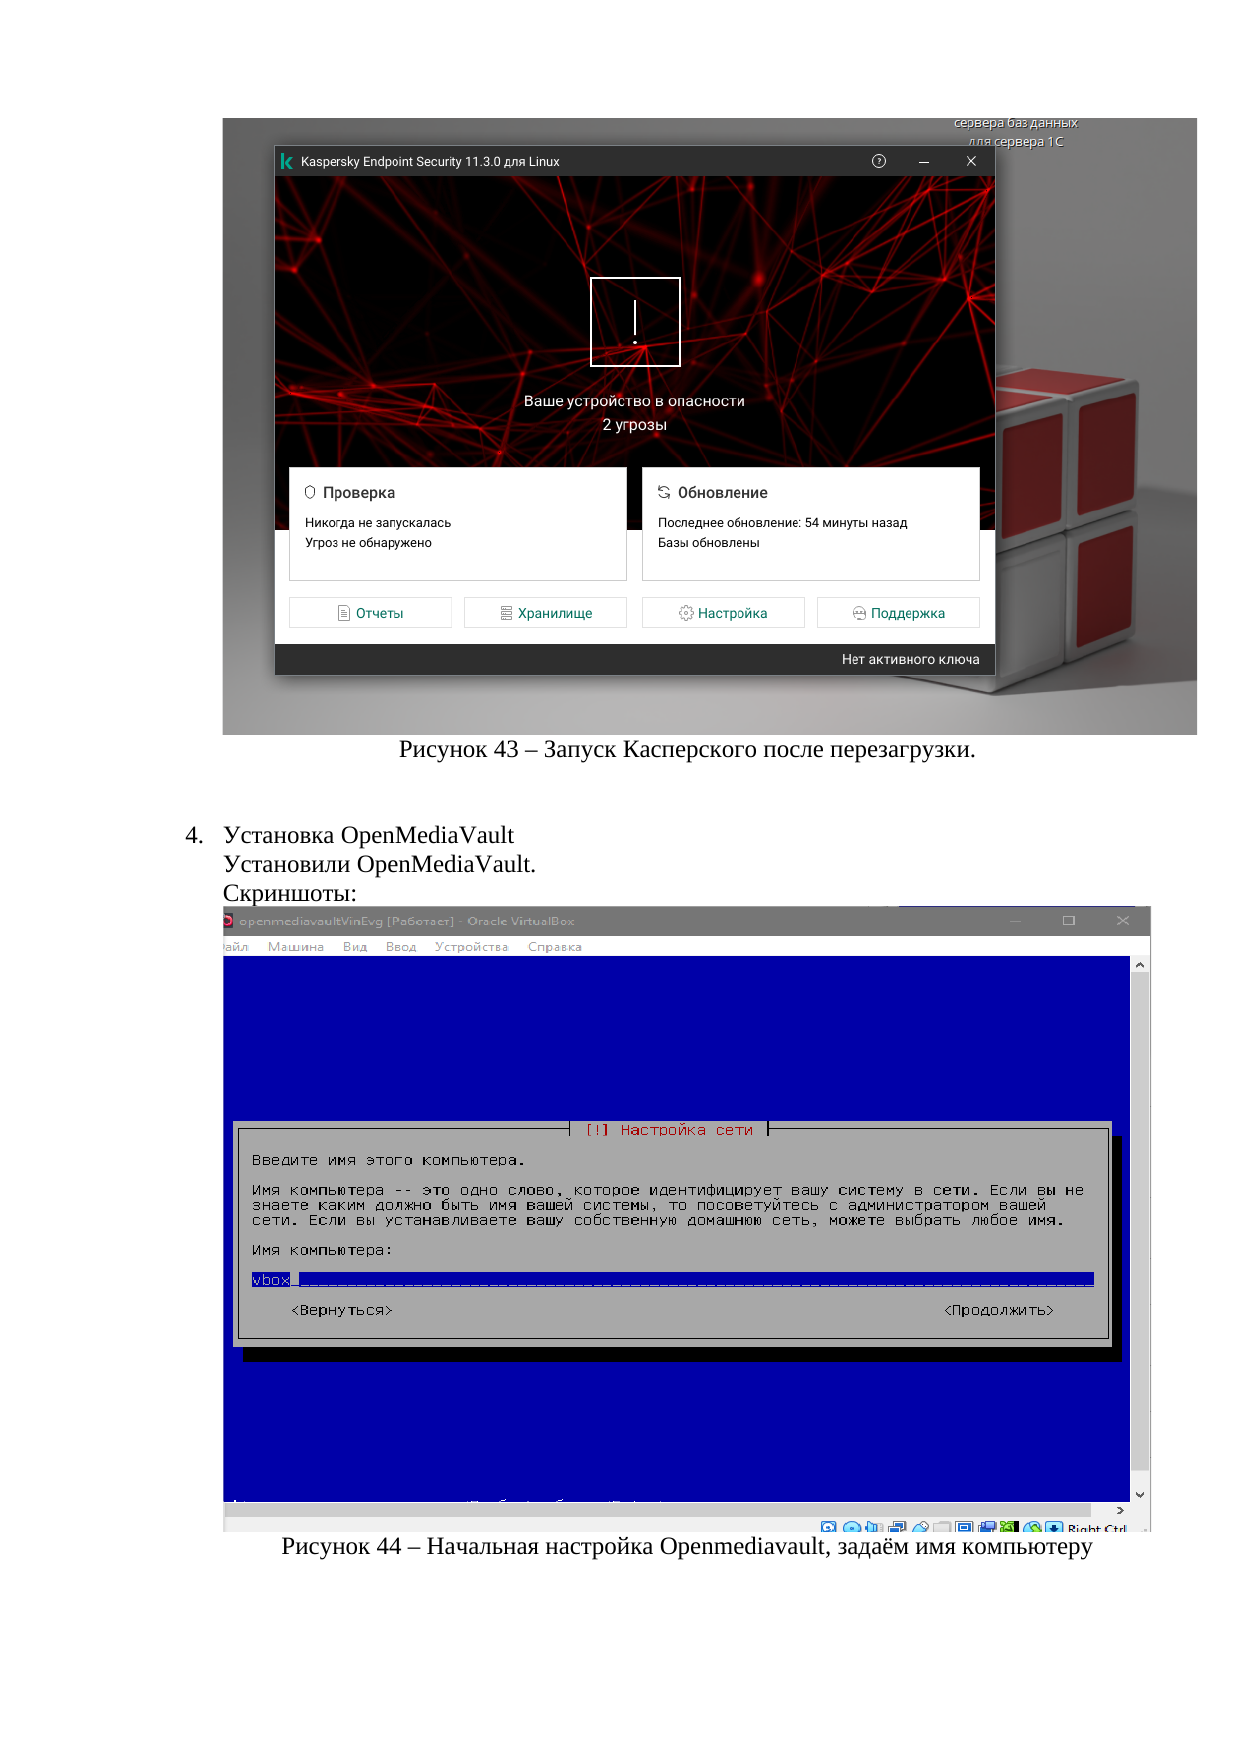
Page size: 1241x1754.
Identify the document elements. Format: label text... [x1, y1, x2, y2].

text Рисунок 44 – Начальная настройка Openmediavault, задаём имя компьютеру [223, 1532, 1152, 1589]
list Установка OpenMediaVault [185, 821, 1152, 849]
text Установили OpenMediaVault. Скриншоты: [223, 849, 1152, 906]
text Рисунок 43 – Запуск Касперского после перезагрузки. [223, 735, 1152, 792]
picture [223, 906, 1152, 1532]
picture [222, 118, 1198, 735]
